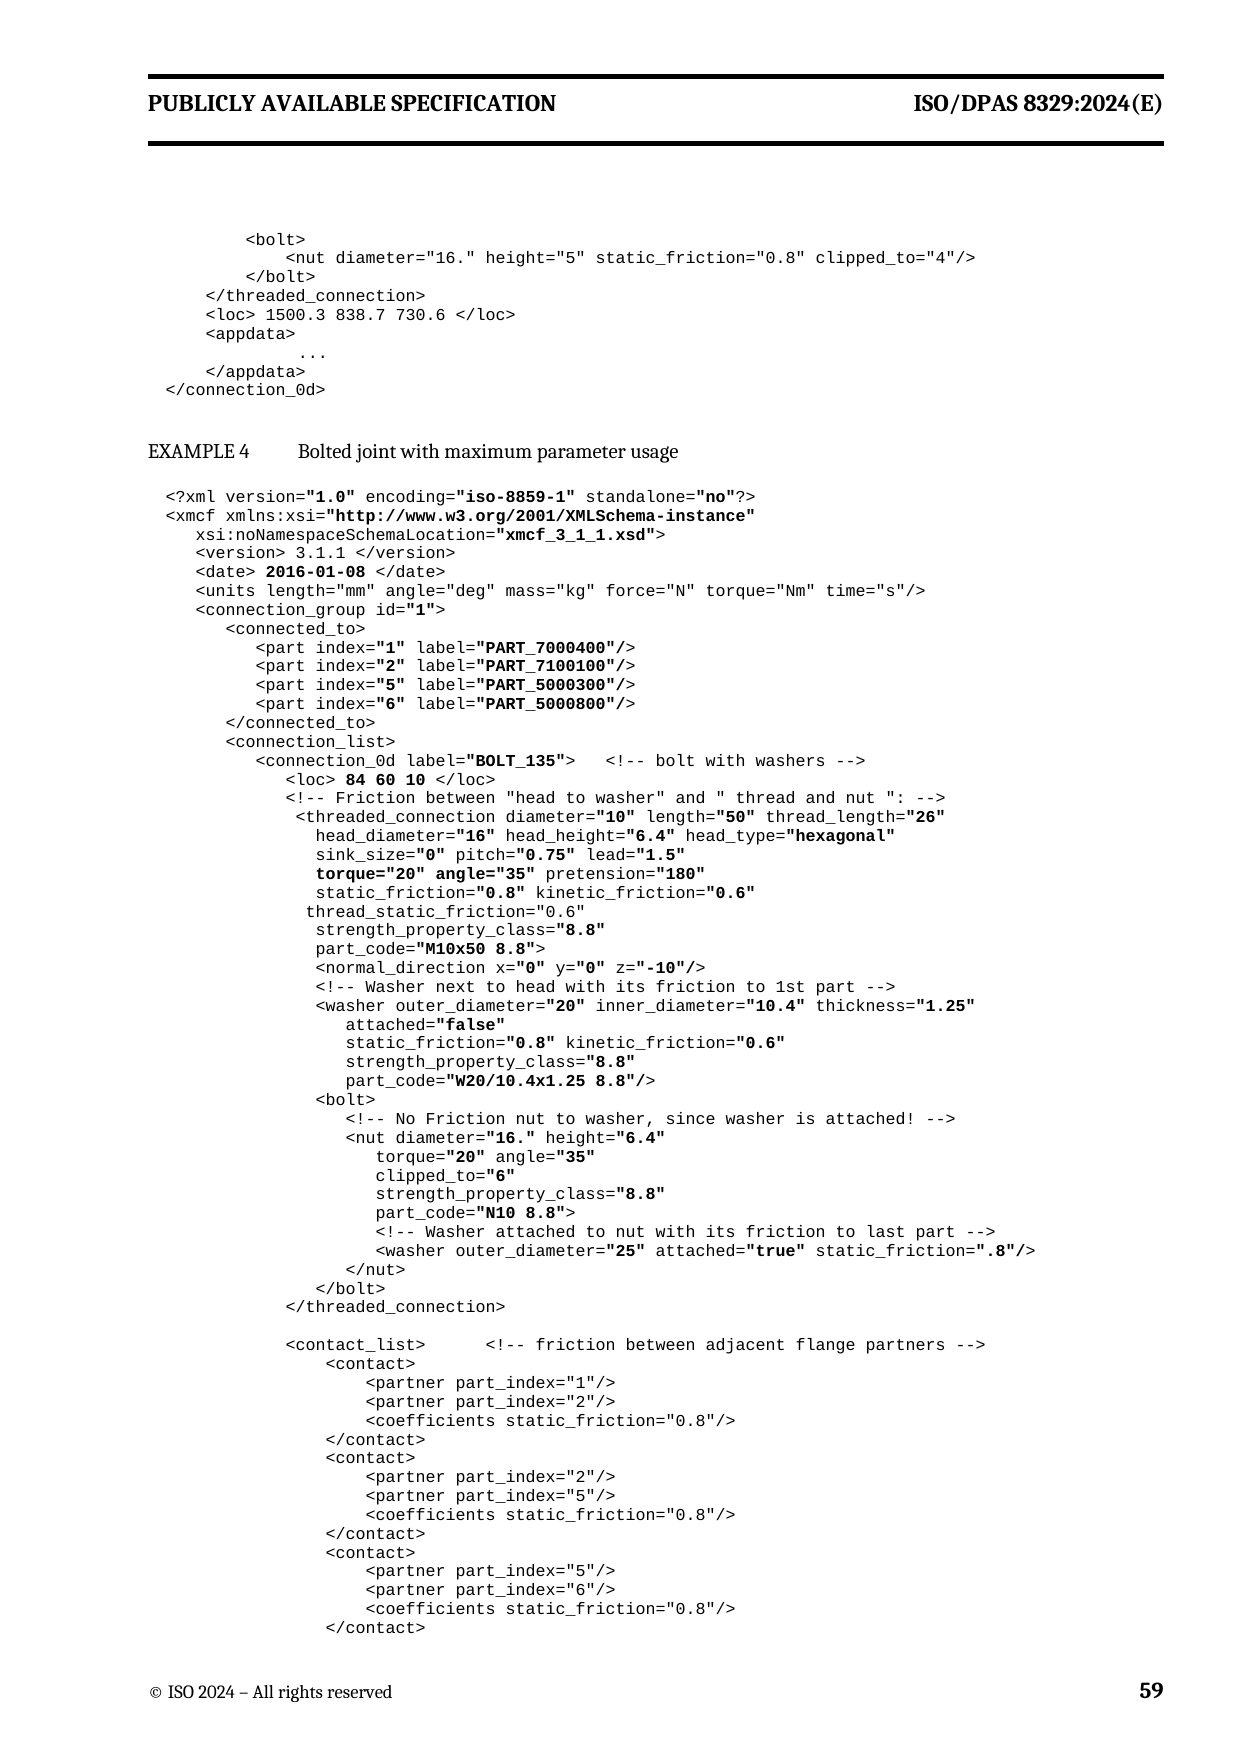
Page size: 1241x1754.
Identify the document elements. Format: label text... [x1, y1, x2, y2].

text <contact> [165, 1544, 1146, 1563]
text <!-- Friction between "head to washer" and " thread and nut ": --> <threaded_connection diameter="10" length="50" thread_length="26" head_diameter="16" head_height="6.4" head_type="hexagonal" sink_size="0" pitch="0.75" lead="1.5" torque="20" angle="35" pretension="180" static_friction="0.8" kinetic_friction="0.6" [165, 790, 1146, 903]
text <partner part_index="2"/> [165, 1393, 1146, 1412]
text <coefficients static_friction="0.8"/> [165, 1601, 1146, 1619]
text <part index="6" label="PART_5000800"/> [165, 696, 1146, 714]
text </contact> [165, 1619, 1146, 1638]
text <!-- Washer attached to nut with its friction to last part --> [165, 1224, 1146, 1242]
text <appdata> [165, 325, 1146, 344]
text <connected_to> [165, 620, 1146, 639]
text EXAMPLE 4 Bolted joint with maximum parameter usage [148, 438, 1163, 463]
text <normal_direction x="0" y="0" z="-10"/> [165, 960, 1146, 978]
text <xmcf xmlns:xsi="http://www.w3.org/2001/XMLSchema-instance" xsi:noNamespaceSchemaLocation="xmcf_3_1_1.xsd"> [165, 507, 1146, 545]
text <!-- Washer next to head with its friction to 1st part --> [165, 978, 1146, 997]
text </bolt> [165, 1280, 1146, 1299]
text <washer outer_diameter="25" attached="true" static_friction=".8"/> [165, 1242, 1146, 1261]
text </threaded_connection> [165, 288, 1146, 307]
text <partner part_index="6"/> [165, 1582, 1146, 1601]
text </threaded_connection> [165, 1299, 1146, 1318]
text </contact> [165, 1431, 1146, 1450]
text <coefficients static_friction="0.8"/> [165, 1506, 1146, 1525]
text </bolt> [165, 269, 1146, 288]
text <washer outer_diameter="20" inner_diameter="10.4" thickness="1.25" attached="false" static_friction="0.8" kinetic_friction="0.6" strength_property_class="8.8" part_code="W20/10.4x1.25 8.8"/> [165, 997, 1146, 1092]
text <loc> 1500.3 838.7 730.6 </loc> [165, 307, 1146, 325]
text <nut diameter="16." height="6.4" torque="20" angle="35" clipped_to="6" strength_property_class="8.8" part_code="N10 8.8"> [165, 1129, 1146, 1224]
text <!-- No Friction nut to washer, since washer is attached! --> [165, 1111, 1146, 1129]
text thread_static_friction="0.6" strength_property_class="8.8" part_code="M10x50 8.8"> [165, 903, 1146, 960]
text <?xml version="1.0" encoding="iso-8859-1" standalone="no"?> [165, 488, 1146, 507]
text <connection_list> [165, 733, 1146, 752]
text <contact> [165, 1450, 1146, 1469]
text <bolt> [165, 1092, 1146, 1111]
text </nut> [165, 1261, 1146, 1280]
text <connection_group id="1"> [165, 601, 1146, 620]
text <partner part_index="5"/> [165, 1563, 1146, 1582]
text <units length="mm" angle="deg" mass="kg" force="N" torque="Nm" time="s"/> [165, 583, 1146, 601]
text <part index="2" label="PART_7100100"/> [165, 658, 1146, 677]
text <contact> [165, 1356, 1146, 1374]
text </appdata> [165, 363, 1146, 382]
text </contact> [165, 1525, 1146, 1544]
text </connection_0d> [165, 382, 1146, 401]
text <connection_0d label="BOLT_135"> <!-- bolt with washers --> [165, 752, 1146, 771]
text <date> 2016-01-08 </date> [165, 564, 1146, 583]
text <loc> 84 60 10 </loc> [165, 771, 1146, 790]
text <contact_list> <!-- friction between adjacent flange partners --> [165, 1337, 1146, 1356]
text <partner part_index="1"/> [165, 1374, 1146, 1393]
text <partner part_index="5"/> [165, 1488, 1146, 1506]
text <nut diameter="16." height="5" static_friction="0.8" clipped_to="4"/> [165, 250, 1146, 269]
text <partner part_index="2"/> [165, 1469, 1146, 1488]
text <part index="1" label="PART_7000400"/> [165, 639, 1146, 658]
text </connected_to> [165, 714, 1146, 733]
text <bolt> [165, 231, 1146, 250]
text <coefficients static_friction="0.8"/> [165, 1412, 1146, 1431]
text <version> 3.1.1 </version> [165, 545, 1146, 564]
text ... [165, 344, 1146, 363]
text <part index="5" label="PART_5000300"/> [165, 677, 1146, 696]
